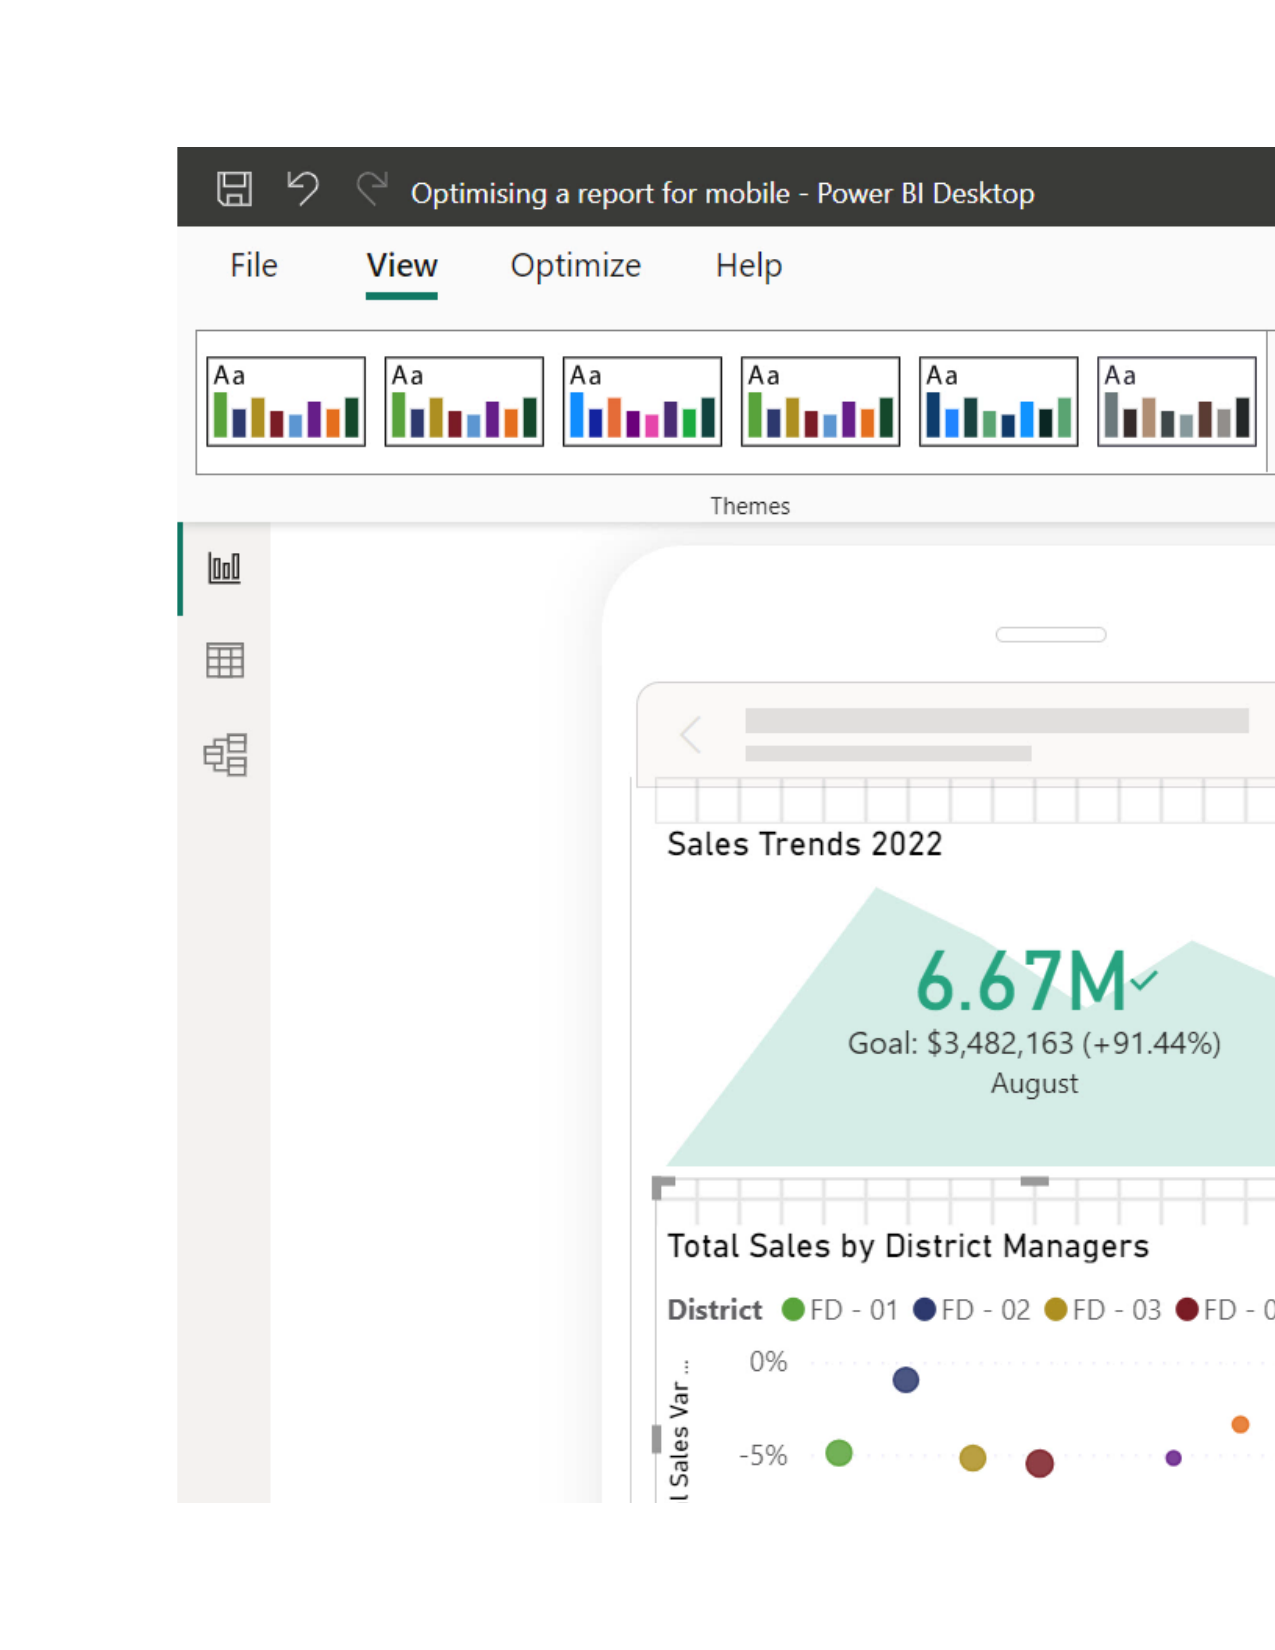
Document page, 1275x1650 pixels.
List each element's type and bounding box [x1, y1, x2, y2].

picture [177, 147, 1275, 1503]
